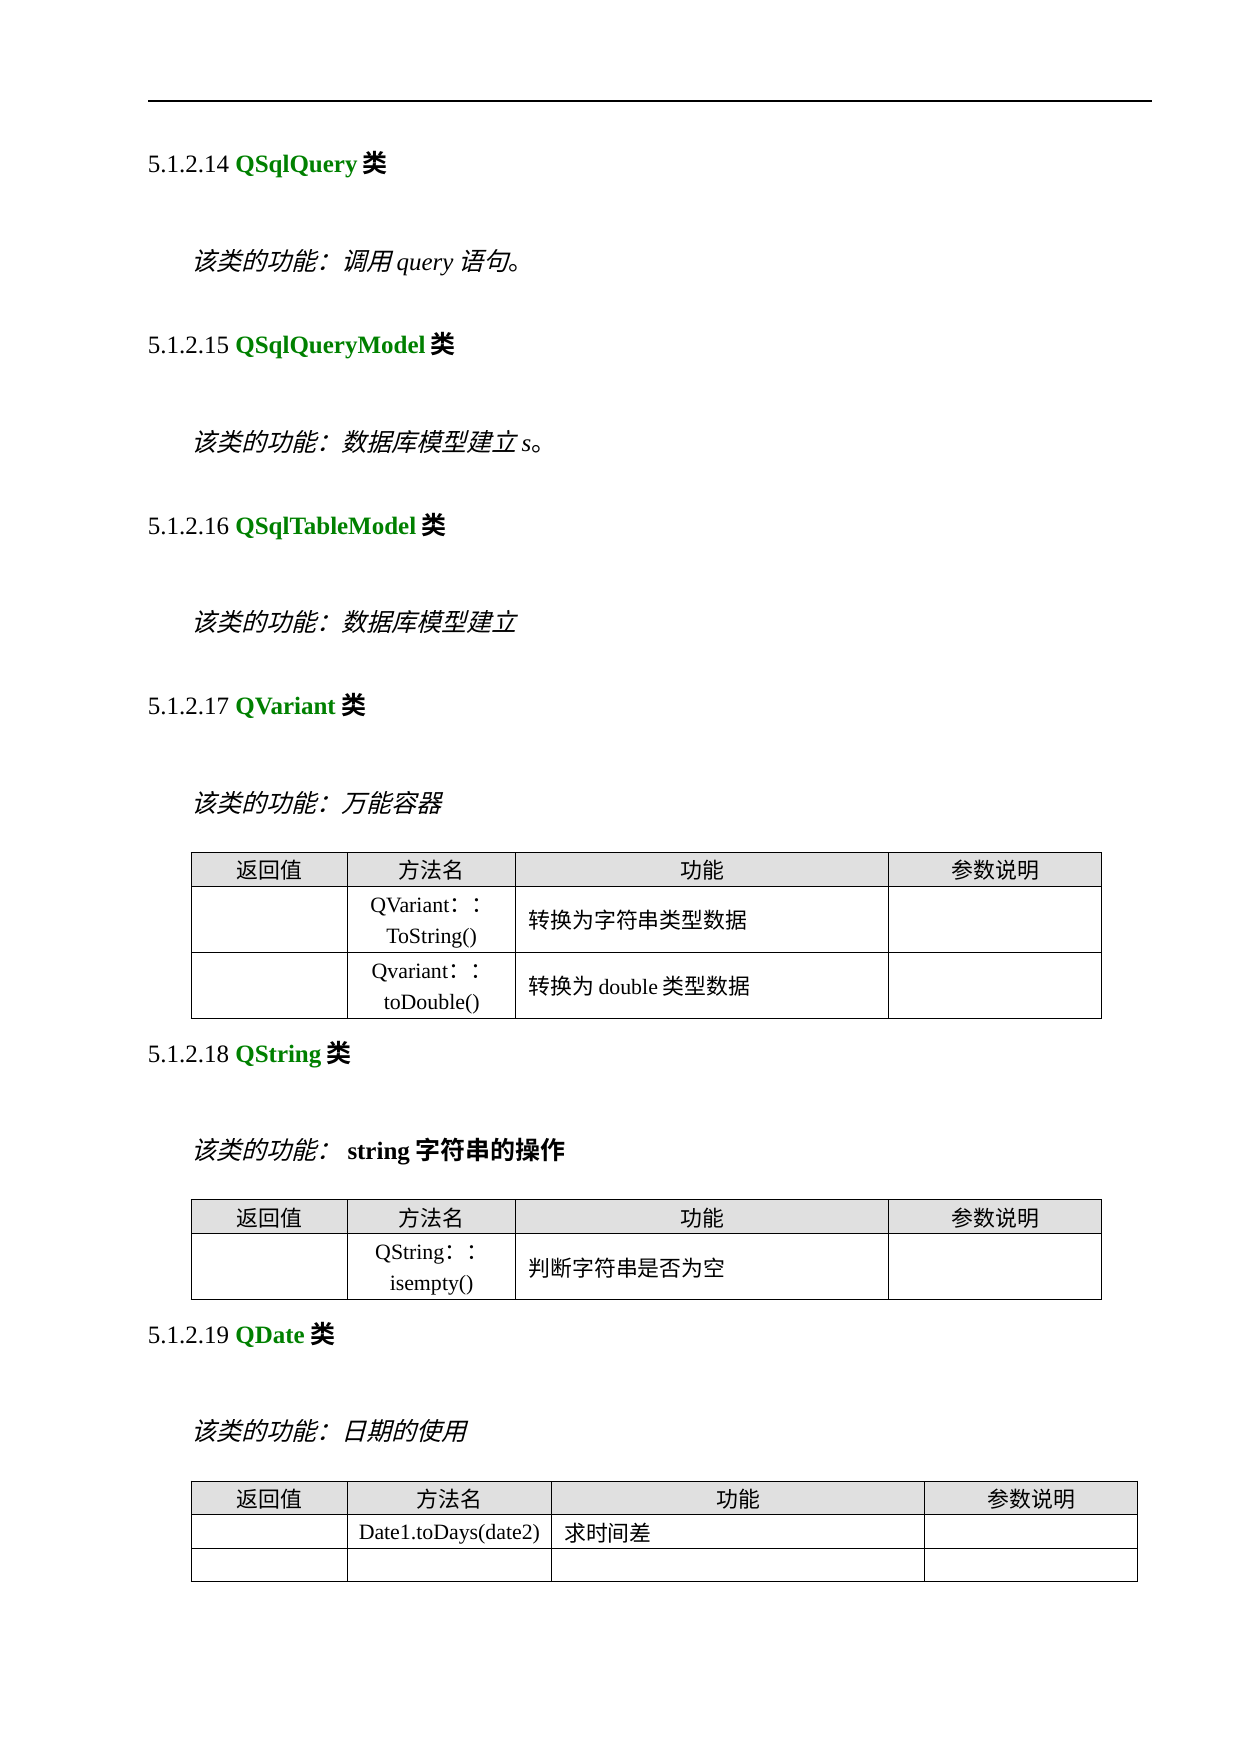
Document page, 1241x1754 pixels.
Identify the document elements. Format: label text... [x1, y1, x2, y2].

subtitle QSqlQuery类 该类的功能：调用query语句。 [148, 129, 1152, 292]
table_cell [192, 1549, 347, 1581]
table_cell QString：：isempty() [348, 1234, 515, 1299]
table_cell QVariant：：ToString() [348, 887, 515, 952]
table_cell 判断字符串是否为空 [516, 1234, 888, 1299]
table_cell [552, 1549, 924, 1581]
table_header 功能 [516, 853, 888, 886]
table_header 返回值 [192, 1200, 347, 1233]
table_header 返回值 [192, 853, 347, 886]
table_header 方法名 [348, 1200, 515, 1233]
subtitle QString类 该类的功能： string字符串的操作 [148, 1019, 1152, 1181]
table_cell [925, 1549, 1137, 1581]
table_header 返回值 [192, 1482, 347, 1514]
table_cell [192, 1234, 347, 1299]
table_cell [192, 953, 347, 1018]
table_cell [192, 887, 347, 952]
subtitle QSqlQueryModel类 该类的功能：数据库模型建立s。 [148, 310, 1152, 473]
table_cell [925, 1515, 1137, 1548]
table_header 功能 [516, 1200, 888, 1233]
table_header 参数说明 [889, 1200, 1101, 1233]
table_cell [889, 887, 1101, 952]
table_header 功能 [552, 1482, 924, 1514]
table_cell 求时间差 [552, 1515, 924, 1548]
table_cell Qvariant：：toDouble() [348, 953, 515, 1018]
table_cell 转换为double类型数据 [516, 953, 888, 1018]
table_cell [889, 1234, 1101, 1299]
subtitle QSqlTableModel类 该类的功能：数据库模型建立 [148, 491, 1152, 653]
table_cell [348, 1549, 551, 1581]
table_cell [889, 953, 1101, 1018]
table_header 方法名 [348, 853, 515, 886]
table_cell 转换为字符串类型数据 [516, 887, 888, 952]
subtitle QVariant类 该类的功能：万能容器 [148, 671, 1152, 834]
table_cell [192, 1515, 347, 1548]
table_header 方法名 [348, 1482, 551, 1514]
table_header 参数说明 [925, 1482, 1137, 1514]
subtitle QDate类 该类的功能：日期的使用 [148, 1300, 1152, 1462]
table_cell Date1.toDays(date2) [348, 1515, 551, 1548]
table_header 参数说明 [889, 853, 1101, 886]
